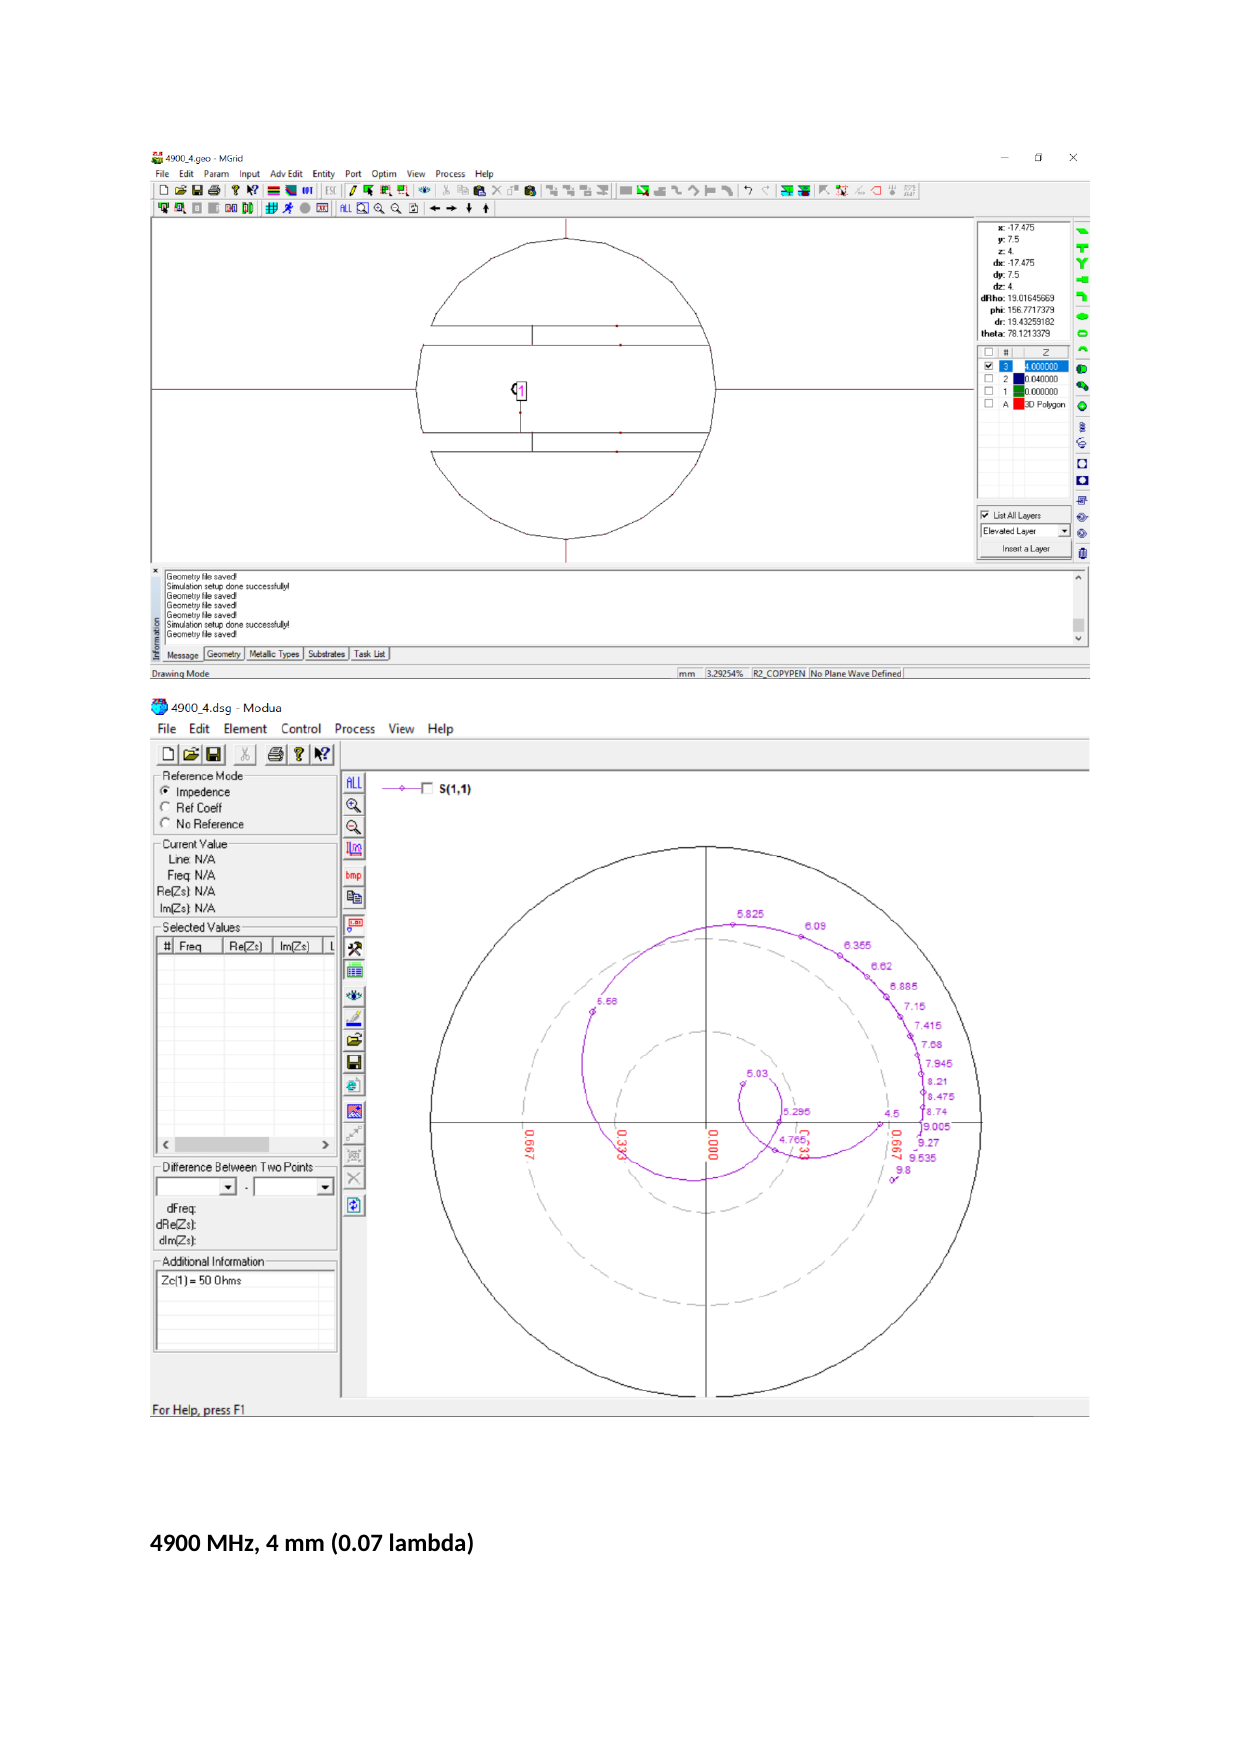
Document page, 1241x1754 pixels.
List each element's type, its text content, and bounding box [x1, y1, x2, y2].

picture [150, 150, 1091, 679]
text 4900 MHz, 4 mm (0.07 lambda) [150, 1528, 1090, 1558]
picture [150, 695, 1090, 1417]
